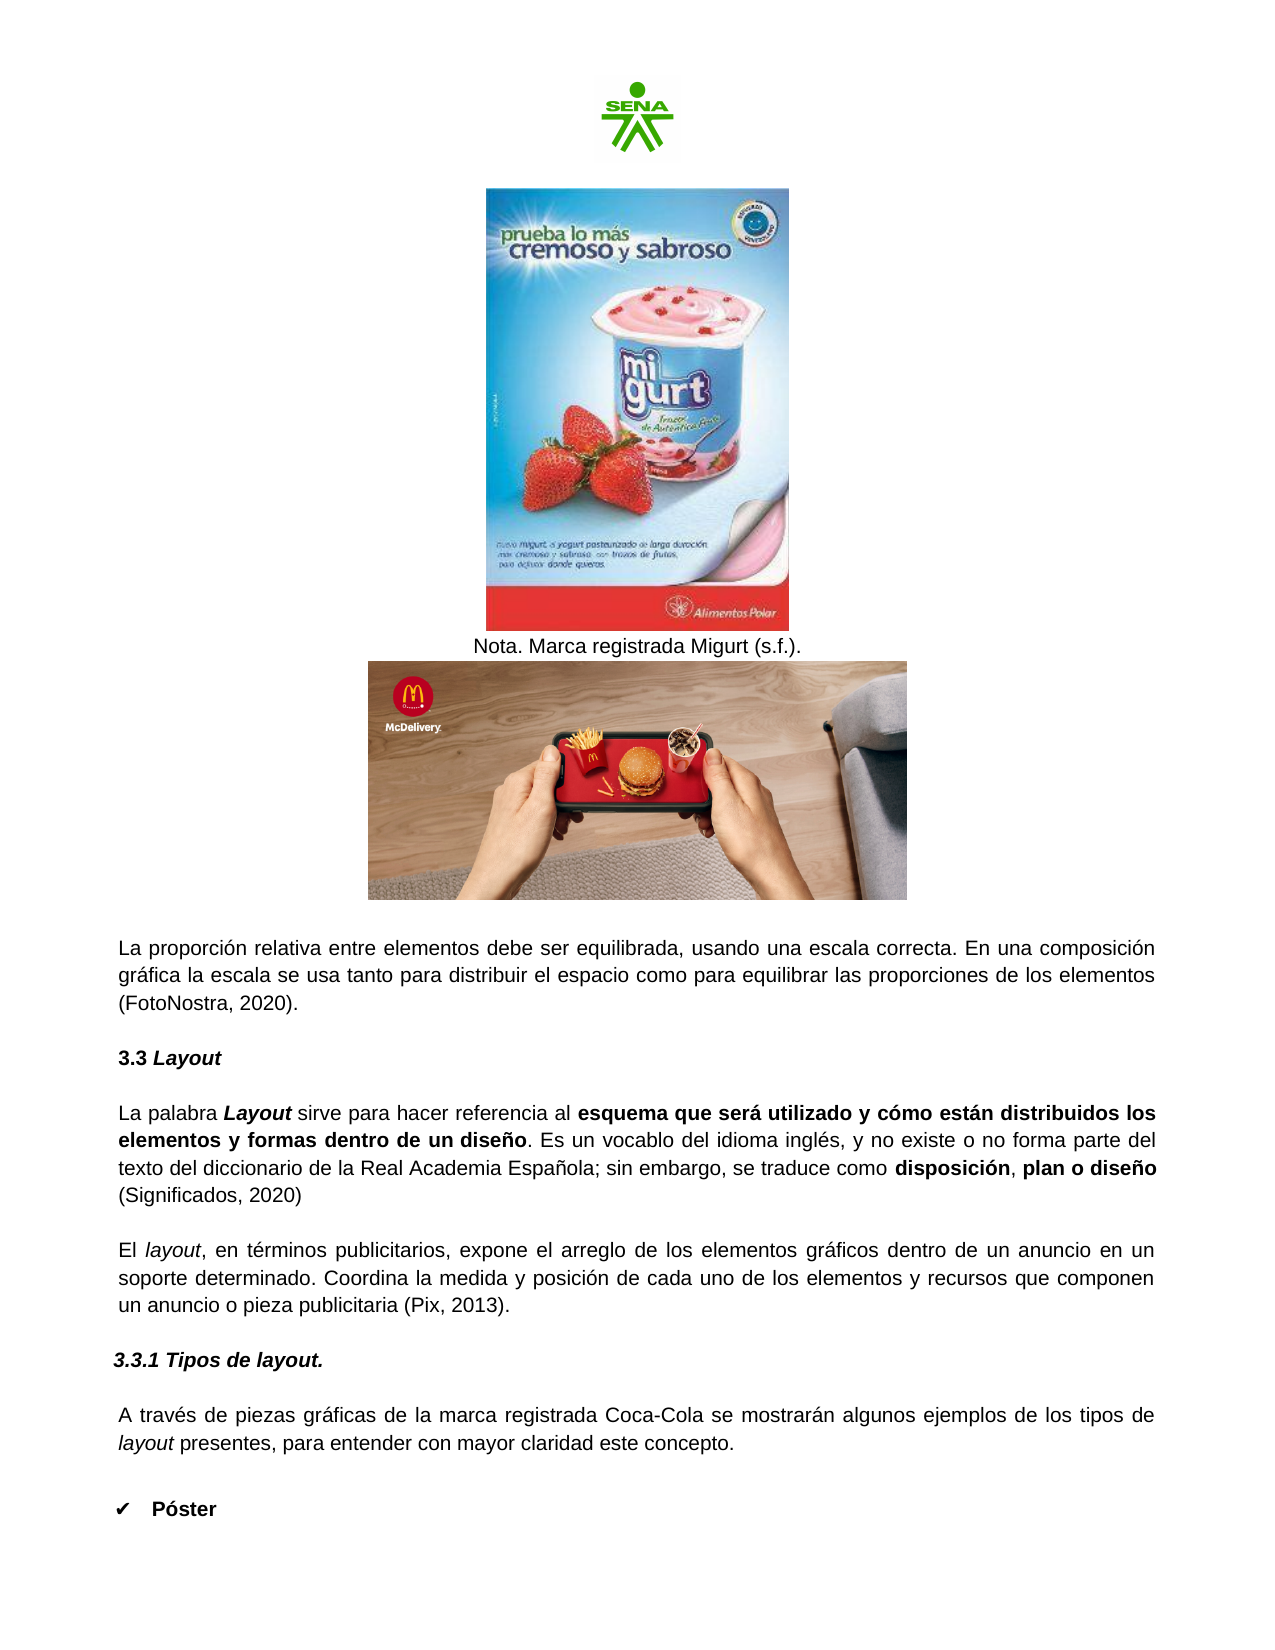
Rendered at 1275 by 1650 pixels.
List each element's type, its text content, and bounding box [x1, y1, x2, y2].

picture [486, 188, 789, 631]
picture [593, 75, 682, 163]
picture [368, 661, 907, 900]
list Póster [114, 1486, 1157, 1528]
text 3.3 Layout [118, 1046, 1157, 1069]
text La proporción relativa entre elementos debe ser equilibrada, usando una escala correcta. En una composición gráfica la escala se usa tanto para distribuir el espacio como para equilibrar las proporciones de los elementos (FotoNostra, 2020). [118, 936, 1157, 1014]
text La palabra Layout sirve para hacer referencia al esquema que será utilizado y cómo están distribuidos los elementos y formas dentro de un diseño. Es un vocablo del idioma inglés, y no existe o no forma parte del texto del diccionario de la Real Academia Española; sin embargo, se traduce como disposición, plan o diseño (Significados, 2020) [118, 1101, 1157, 1207]
text 3.3.1 Tipos de layout. [107, 1348, 1157, 1372]
text A través de piezas gráficas de la marca registrada Coca-Cola se mostrarán algunos ejemplos de los tipos de layout presentes, para entender con mayor claridad este concepto. [118, 1403, 1157, 1454]
text El layout, en términos publicitarios, expone el arreglo de los elementos gráficos dentro de un anuncio en un soporte determinado. Coordina la medida y posición de cada uno de los elementos y recursos que componen un anuncio o pieza publicitaria (Pix, 2013). [118, 1238, 1157, 1317]
text Nota. Marca registrada Migurt (s.f.). [118, 634, 1157, 658]
